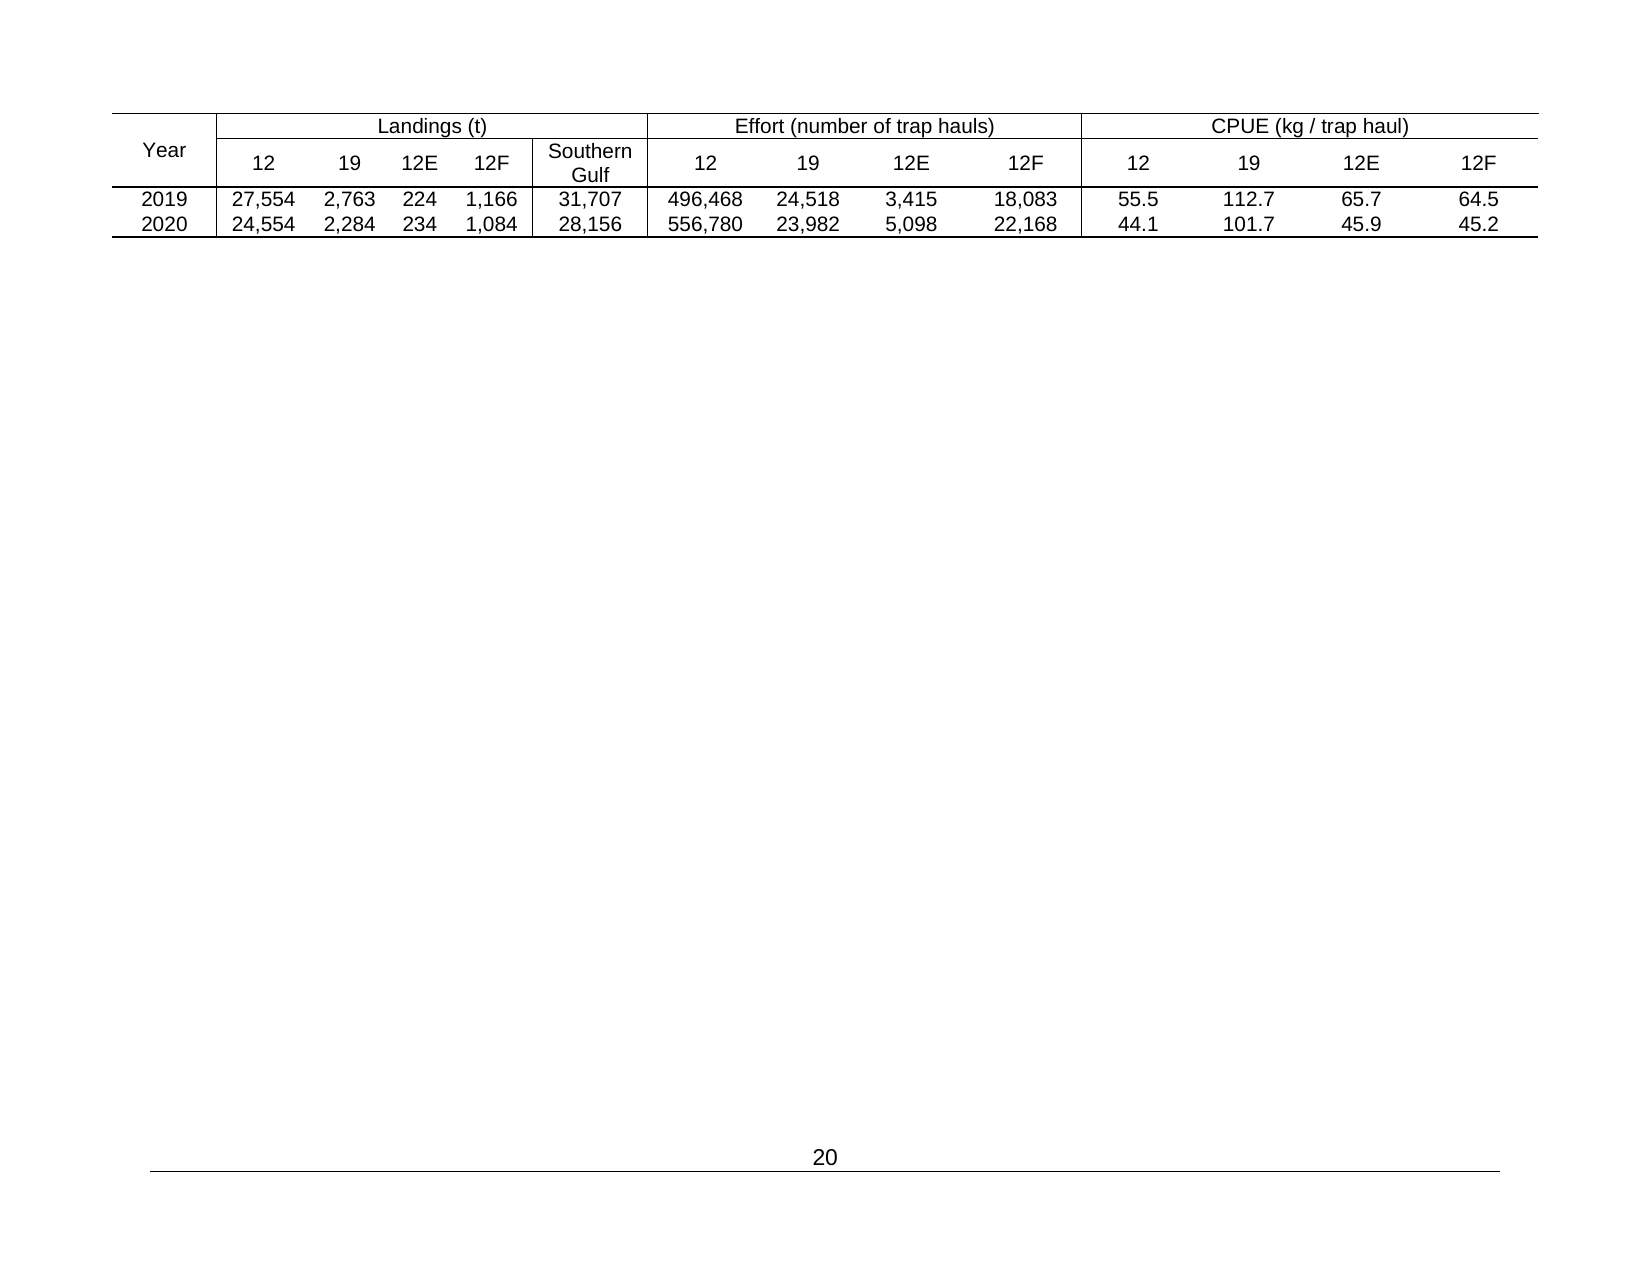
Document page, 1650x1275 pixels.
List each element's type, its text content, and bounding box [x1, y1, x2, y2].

table_cell 12 [1082, 139, 1194, 186]
table_cell 12F [451, 139, 532, 186]
table_cell 27,554 [217, 188, 310, 211]
table_cell 12F [1419, 139, 1538, 186]
table_cell 12 [648, 139, 763, 186]
table_cell 44.1 [1082, 211, 1194, 236]
table_cell 18,083 [969, 188, 1081, 211]
table_header Year [112, 114, 216, 186]
table_cell 65.7 [1303, 188, 1419, 211]
table_cell 12E [389, 139, 451, 186]
table_cell 496,468 [648, 188, 763, 211]
table_cell 2020 [112, 211, 216, 236]
table_cell 1,084 [451, 211, 532, 236]
table_cell 55.5 [1082, 188, 1194, 211]
table_header Effort (number of trap hauls) [648, 114, 1081, 137]
table_cell 19 [1194, 139, 1303, 186]
table_cell 24,518 [763, 188, 853, 211]
table_cell 19 [310, 139, 389, 186]
table_cell 3,415 [853, 188, 969, 211]
table_cell 224 [389, 188, 451, 211]
table_cell 19 [763, 139, 853, 186]
table_cell 112.7 [1194, 188, 1303, 211]
table_cell 2,284 [310, 211, 389, 236]
table_cell 12E [853, 139, 969, 186]
table_cell 31,707 [533, 188, 647, 211]
table_cell 234 [389, 211, 451, 236]
table_cell 556,780 [648, 211, 763, 236]
table_cell 2,763 [310, 188, 389, 211]
table_cell 12E [1303, 139, 1419, 186]
table_cell 28,156 [533, 211, 647, 236]
table_cell 45.2 [1419, 211, 1538, 236]
table_cell 101.7 [1194, 211, 1303, 236]
table_cell 12 [217, 139, 310, 186]
table_cell 12F [969, 139, 1081, 186]
table_cell 2019 [112, 188, 216, 211]
table_cell 1,166 [451, 188, 532, 211]
table_header Landings (t) [217, 114, 647, 137]
table_cell Southern Gulf [533, 139, 647, 186]
table_cell 24,554 [217, 211, 310, 236]
table_cell 45.9 [1303, 211, 1419, 236]
table_cell 23,982 [763, 211, 853, 236]
table_header CPUE (kg / trap haul) [1082, 114, 1538, 137]
table_cell 22,168 [969, 211, 1081, 236]
table_cell 64.5 [1419, 188, 1538, 211]
table_cell 5,098 [853, 211, 969, 236]
